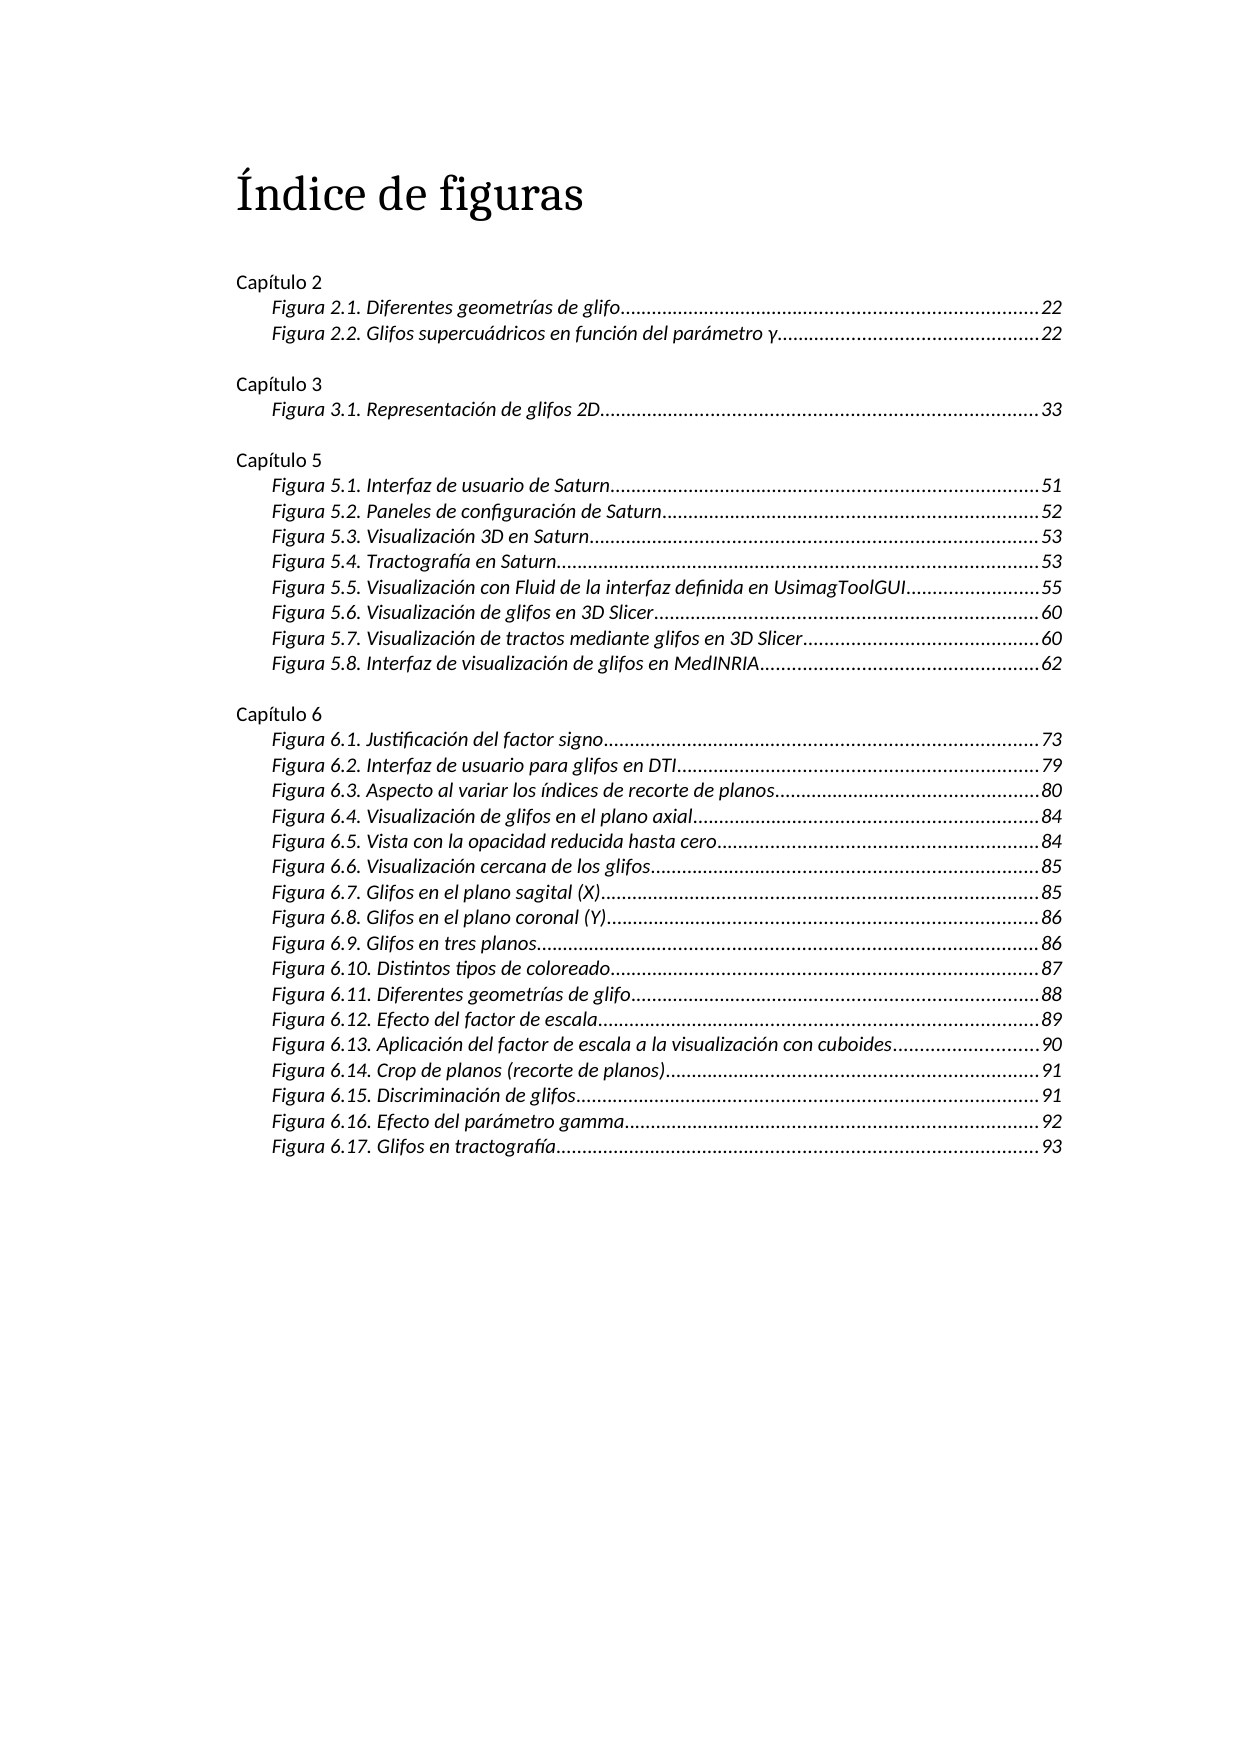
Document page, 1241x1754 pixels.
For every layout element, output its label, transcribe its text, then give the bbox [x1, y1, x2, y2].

text Figura 5.8. Interfaz de visualización de glifos en MedINRIA 62 [272, 650, 1063, 676]
text Figura 5.4. Tractografía en Saturn 53 [272, 549, 1063, 574]
text Figura 6.17. Glifos en tractografía 93 [272, 1133, 1063, 1159]
text Figura 6.3. Aspecto al variar los índices de recorte de planos 80 [272, 777, 1063, 803]
text Figura 6.8. Glifos en el plano coronal (Y) 86 [272, 904, 1063, 930]
text Capítulo 5 [236, 447, 1063, 472]
text Figura 2.1. Diferentes geometrías de glifo 22 [272, 294, 1063, 320]
text Capítulo 6 [236, 701, 1063, 727]
text Figura 6.16. Efecto del parámetro gamma 92 [272, 1108, 1063, 1133]
text Figura 5.6. Visualización de glifos en 3D Slicer 60 [272, 599, 1063, 625]
text Figura 6.15. Discriminación de glifos 91 [272, 1082, 1063, 1108]
text Figura 6.6. Visualización cercana de los glifos 85 [272, 854, 1063, 879]
text Figura 6.10. Distintos tipos de coloreado 87 [272, 955, 1063, 981]
text Capítulo 2 [236, 269, 1063, 294]
text Figura 6.9. Glifos en tres planos 86 [272, 930, 1063, 955]
text Figura 6.11. Diferentes geometrías de glifo 88 [272, 981, 1063, 1006]
text Figura 6.1. Justificación del factor signo 73 [272, 727, 1063, 752]
text Figura 5.1. Interfaz de usuario de Saturn 51 [272, 472, 1063, 498]
text Figura 5.5. Visualización con Fluid de la interfaz definida en UsimagToolGUI 55 [272, 574, 1063, 599]
text Figura 5.3. Visualización 3D en Saturn 53 [272, 523, 1063, 549]
subtitle Índice de figuras [236, 165, 1063, 223]
text Figura 2.2. Glifos supercuádricos en función del parámetro γ 22 [272, 320, 1063, 345]
text Figura 5.2. Paneles de configuración de Saturn 52 [272, 498, 1063, 523]
text Figura 3.1. Representación de glifos 2D 33 [272, 396, 1063, 422]
text Capítulo 3 [236, 371, 1063, 396]
text Figura 6.12. Efecto del factor de escala 89 [272, 1006, 1063, 1032]
text Figura 6.5. Vista con la opacidad reducida hasta cero 84 [272, 828, 1063, 854]
text Figura 5.7. Visualización de tractos mediante glifos en 3D Slicer 60 [272, 625, 1063, 650]
text Figura 6.2. Interfaz de usuario para glifos en DTI 79 [272, 752, 1063, 777]
text Figura 6.13. Aplicación del factor de escala a la visualización con cuboides 90 [272, 1032, 1063, 1057]
text Figura 6.14. Crop de planos (recorte de planos) 91 [272, 1057, 1063, 1082]
text Figura 6.4. Visualización de glifos en el plano axial 84 [272, 803, 1063, 828]
text Figura 6.7. Glifos en el plano sagital (X) 85 [272, 879, 1063, 904]
